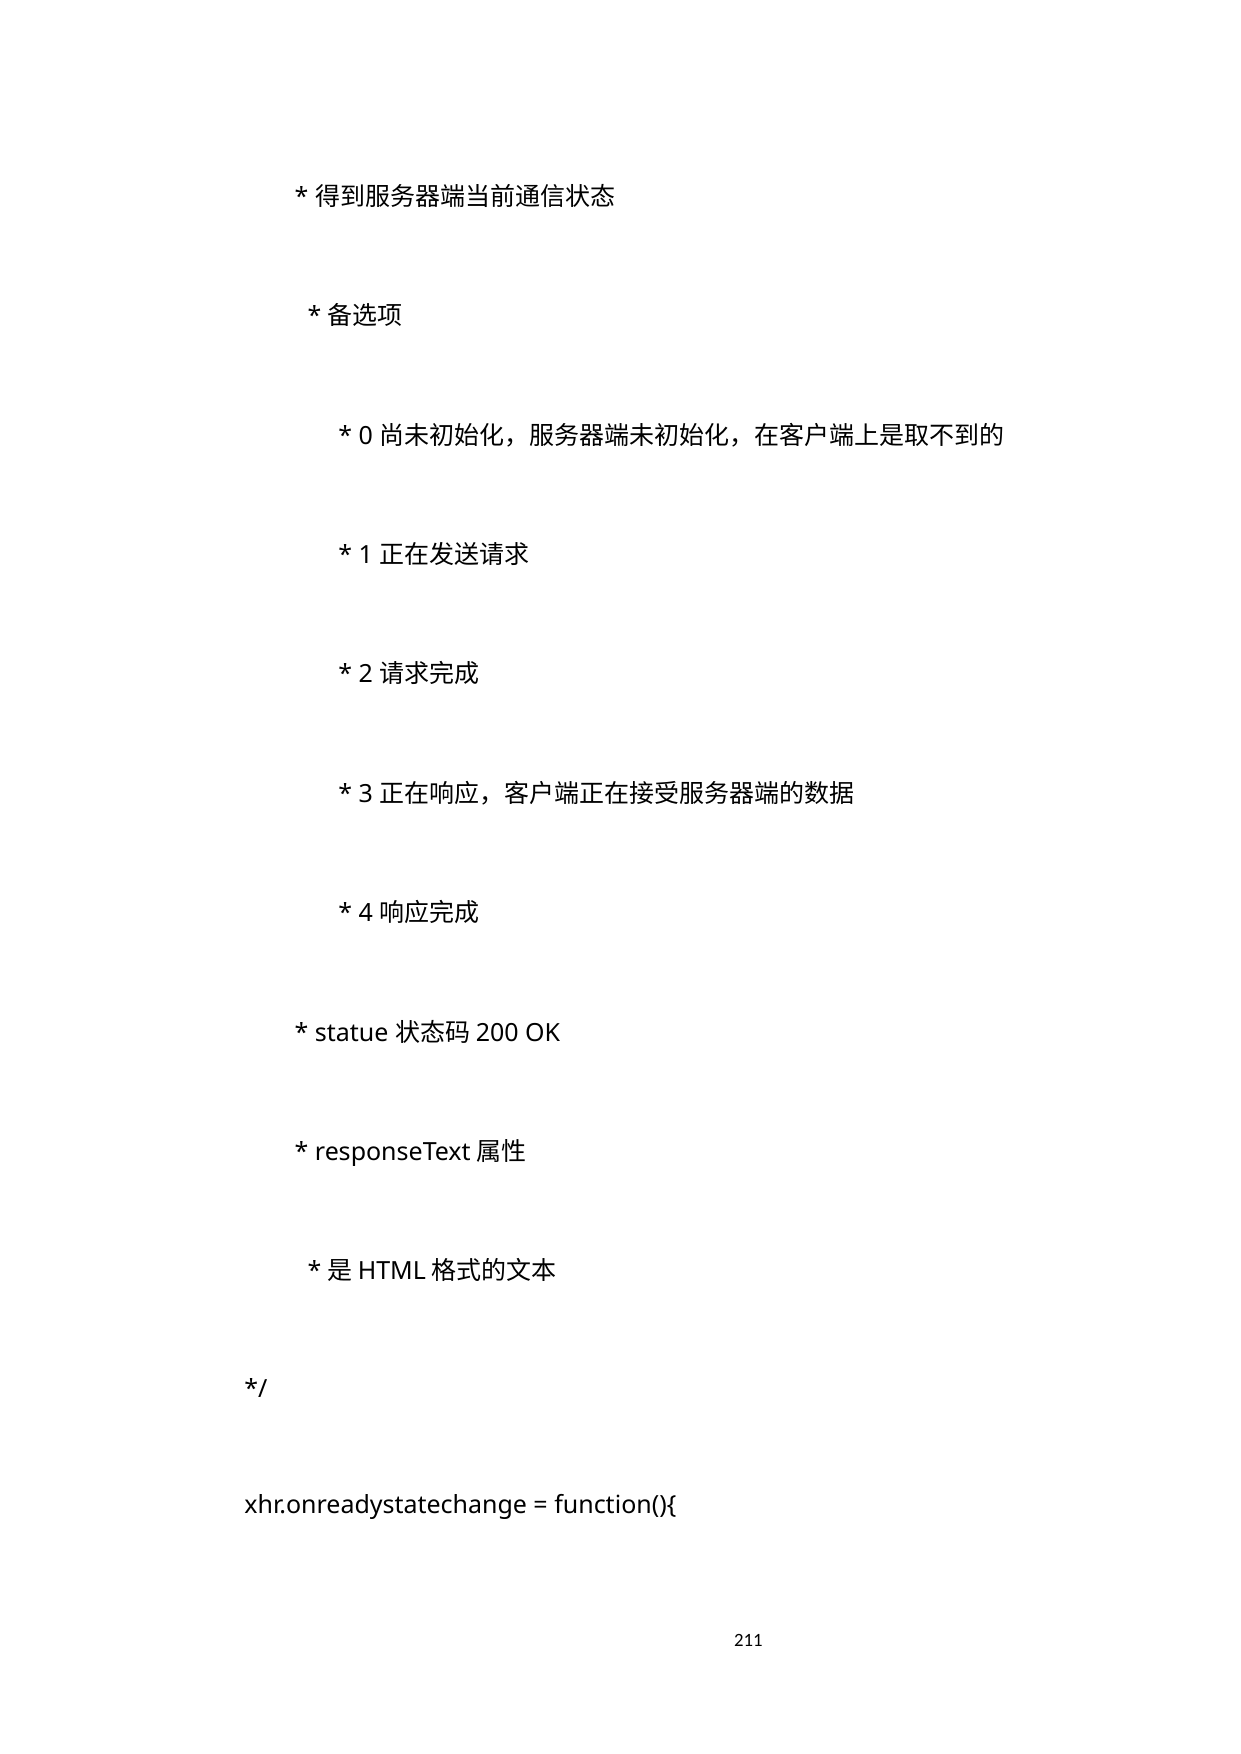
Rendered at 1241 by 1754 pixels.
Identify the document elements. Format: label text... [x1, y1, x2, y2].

text * 备选项 [187, 281, 1053, 346]
text * statue 状态码 200 OK [187, 998, 1053, 1063]
text * 2 请求完成 [187, 639, 1053, 704]
text xhr.onreadystatechange = function(){ [187, 1472, 1053, 1537]
text * 4 响应完成 [187, 878, 1053, 943]
text * responseText属性 [187, 1117, 1053, 1182]
text * 0 尚未初始化，服务器端未初始化，在客户端上是取不到的 [187, 401, 1053, 466]
text */ [187, 1356, 1053, 1421]
text * 1 正在发送请求 [187, 520, 1053, 585]
text * 3 正在响应，客户端正在接受服务器端的数据 [187, 759, 1053, 824]
text * 得到服务器端当前通信状态 [187, 162, 1053, 227]
text * 是HTML格式的文本 [187, 1236, 1053, 1301]
